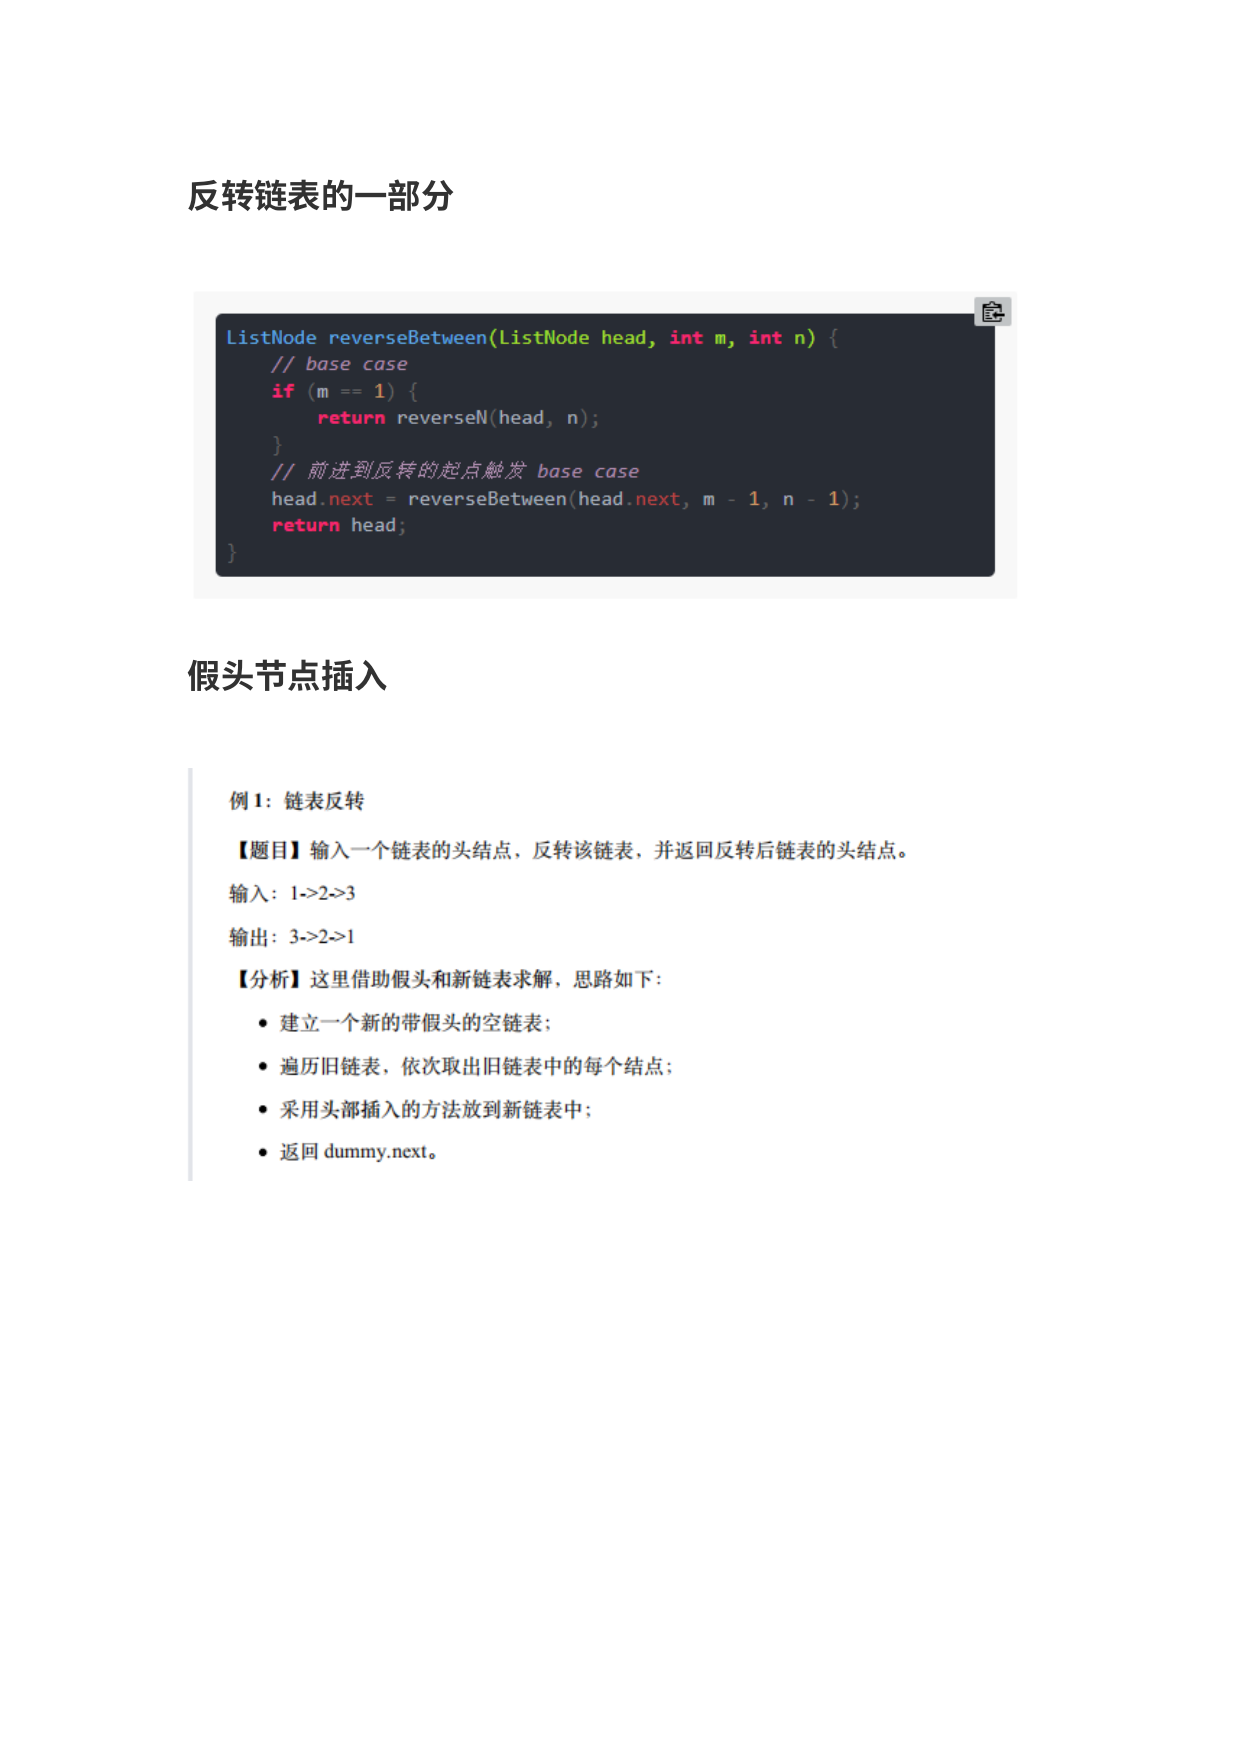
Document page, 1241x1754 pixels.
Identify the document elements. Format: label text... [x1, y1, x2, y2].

subtitle 假头节点插入 [187, 641, 1053, 706]
subtitle 反转链表的一部分 [187, 162, 1053, 227]
picture [187, 289, 1053, 610]
picture [187, 768, 1053, 1181]
